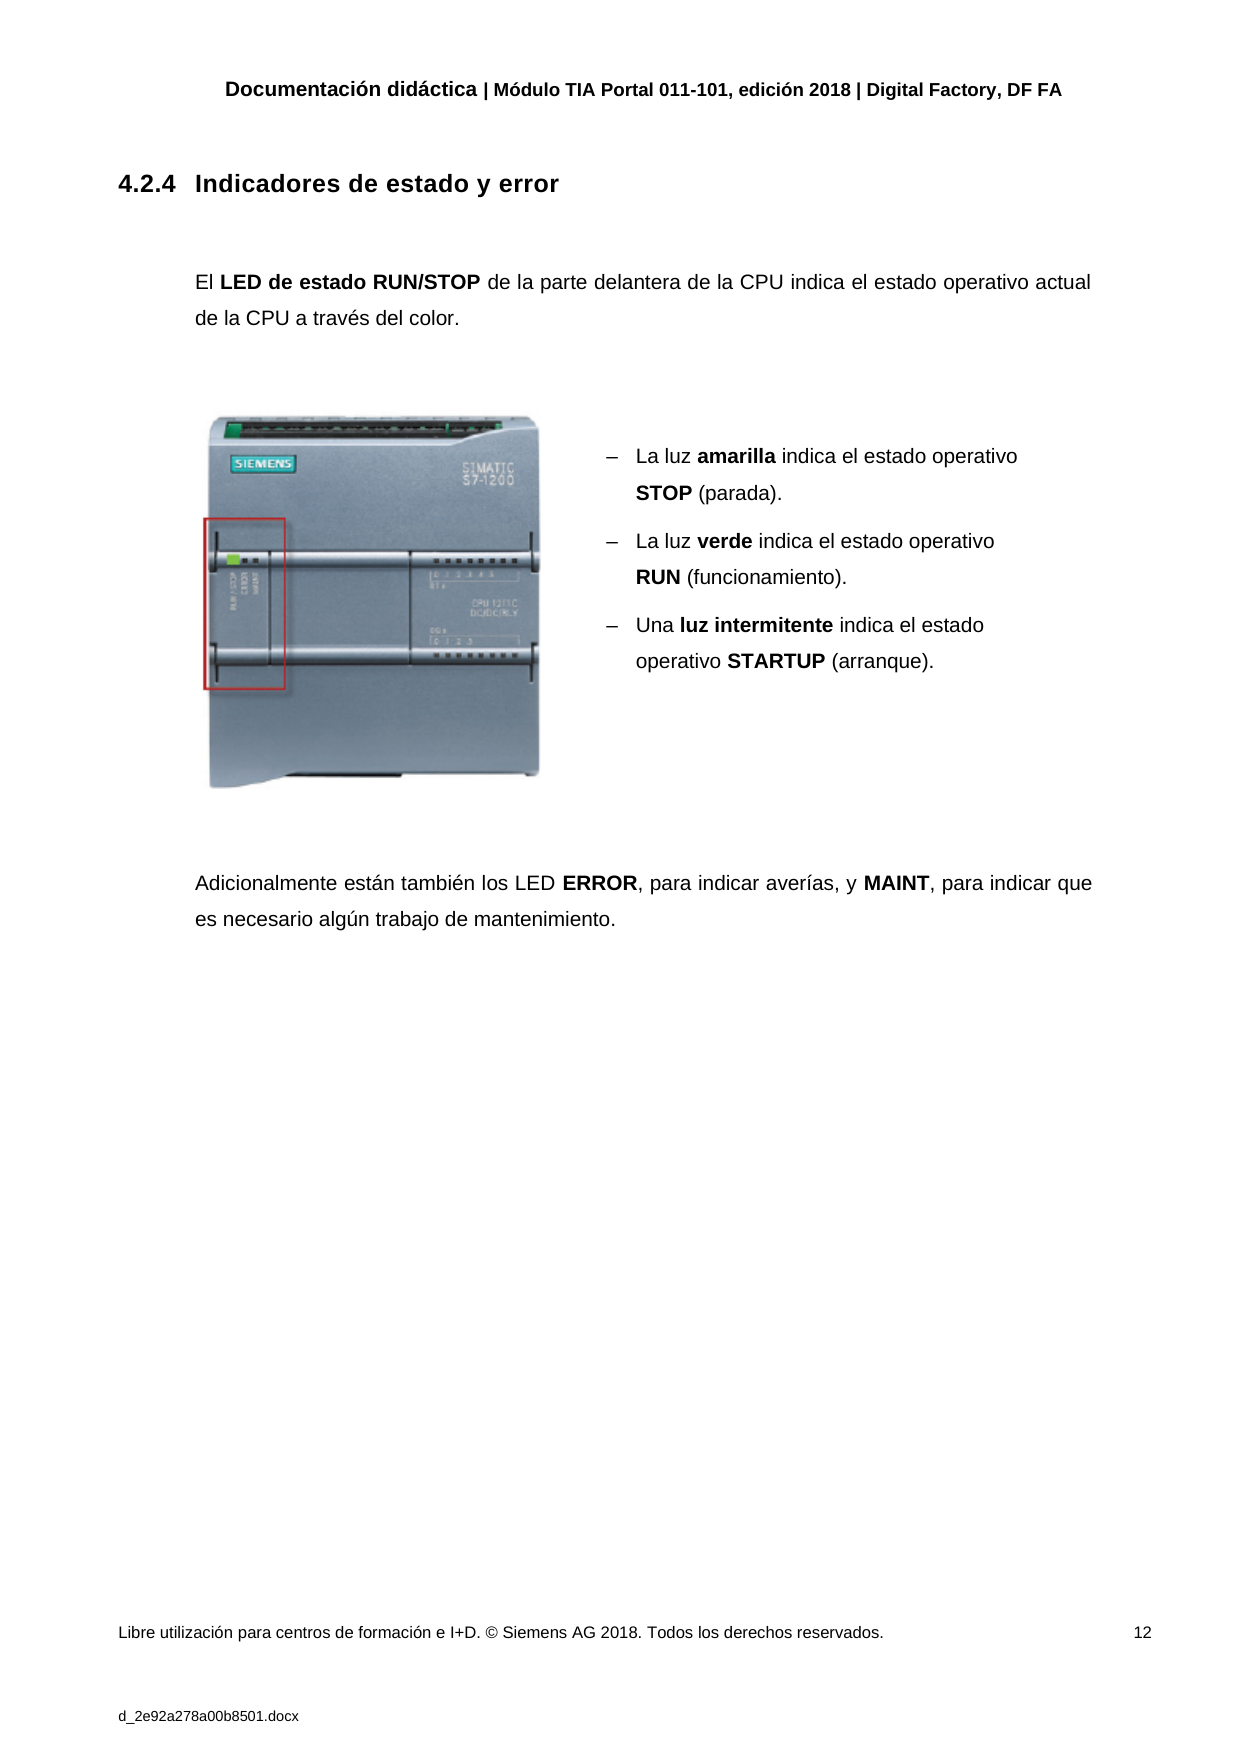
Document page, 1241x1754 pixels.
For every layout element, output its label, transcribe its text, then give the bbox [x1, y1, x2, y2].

subtitle Indicadores de estado y error [118, 168, 1092, 197]
text El LED de estado RUN/STOP de la parte delantera de la CPU indica el estado operativo actual de la CPU a través del color. [195, 270, 1092, 330]
text Adicionalmente están también los LED ERROR, para indicar averías, y MAINT, para indicar que es necesario algún trabajo de mantenimiento. [195, 871, 1092, 930]
